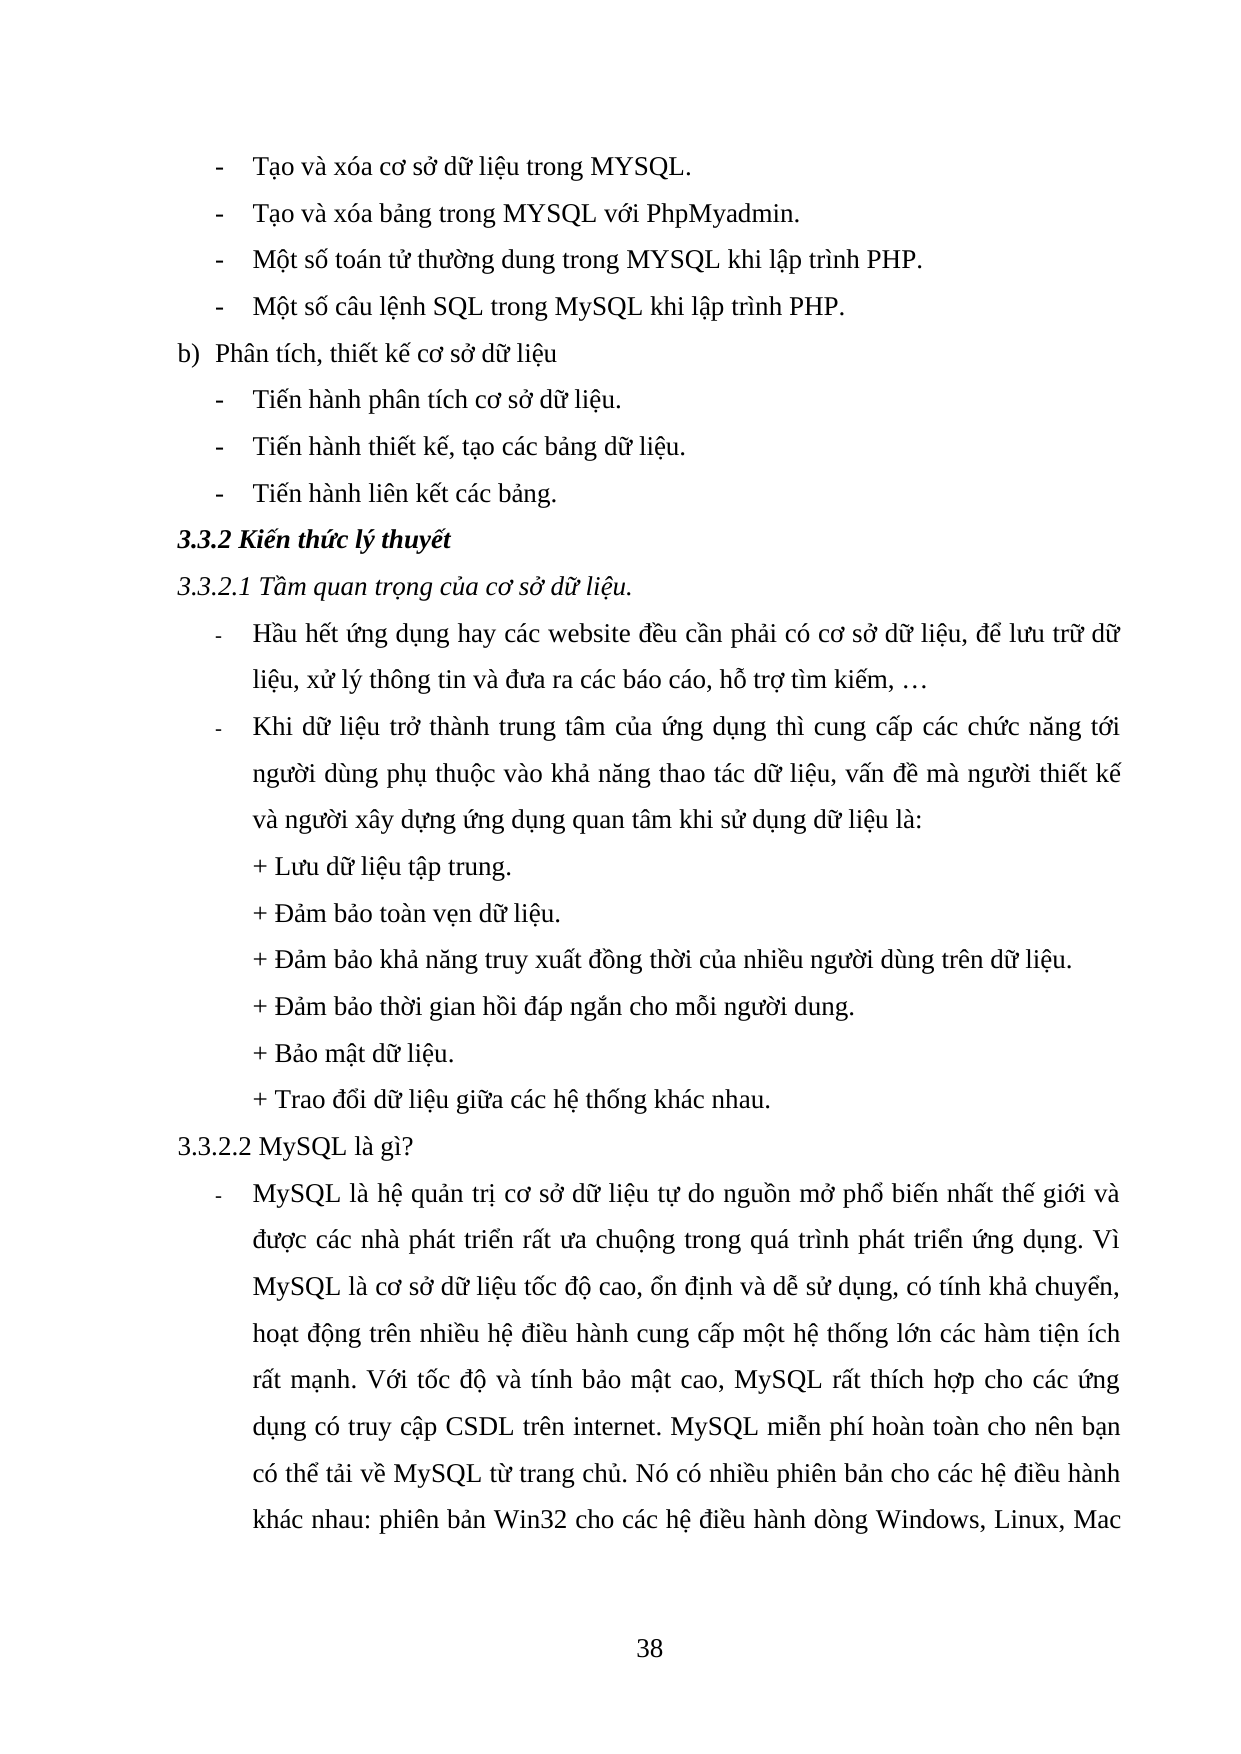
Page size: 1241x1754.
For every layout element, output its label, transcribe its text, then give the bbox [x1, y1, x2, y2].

list Phân tích, thiết kế cơ sở dữ liệu [177, 337, 1122, 368]
list + Đảm bảo khả năng truy xuất đồng thời của nhiều người dùng trên dữ liệu. [252, 943, 1122, 974]
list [215, 1177, 1122, 1534]
list + Lưu dữ liệu tập trung. [252, 850, 1122, 881]
subtitle 3.3.2.2 MySQL là gì? [177, 1130, 1122, 1161]
list Khi dữ liệu trở thành trung tâm của ứng dụng thì cung cấp các chức năng tới người dùng phụ thuộc vào khả năng thao tác dữ liệu, vấn đề mà người thiết kế và người xây dựng ứng dụng quan tâm khi sử dụng dữ liệu là: [215, 710, 1122, 834]
list Tiến hành phân tích cơ sở dữ liệu. [215, 383, 1122, 414]
list + Bảo mật dữ liệu. [252, 1037, 1122, 1068]
list Tiến hành liên kết các bảng. [215, 477, 1122, 508]
list + Đảm bảo thời gian hồi đáp ngắn cho mỗi người dung. [252, 990, 1122, 1021]
list Hầu hết ứng dụng hay các website đều cần phải có cơ sở dữ liệu, để lưu trữ dữ liệu, xử lý thông tin và đưa ra các báo cáo, hỗ trợ tìm kiếm, … [215, 617, 1122, 694]
subtitle 3.3.2 Kiến thức lý thuyết [177, 523, 1122, 554]
list Một số câu lệnh SQL trong MySQL khi lập trình PHP. [215, 290, 1122, 321]
list + Đảm bảo toàn vẹn dữ liệu. [252, 897, 1122, 928]
list Tạo và xóa bảng trong MYSQL với PhpMyadmin. [215, 197, 1122, 228]
list Một số toán tử thường dung trong MYSQL khi lập trình PHP. [215, 243, 1122, 274]
list Tiến hành thiết kế, tạo các bảng dữ liệu. [215, 430, 1122, 461]
list + Trao đổi dữ liệu giữa các hệ thống khác nhau. [252, 1083, 1122, 1114]
subtitle 3.3.2.1 Tầm quan trọng của cơ sở dữ liệu. [177, 570, 1122, 601]
list Tạo và xóa cơ sở dữ liệu trong MYSQL. [215, 150, 1122, 181]
